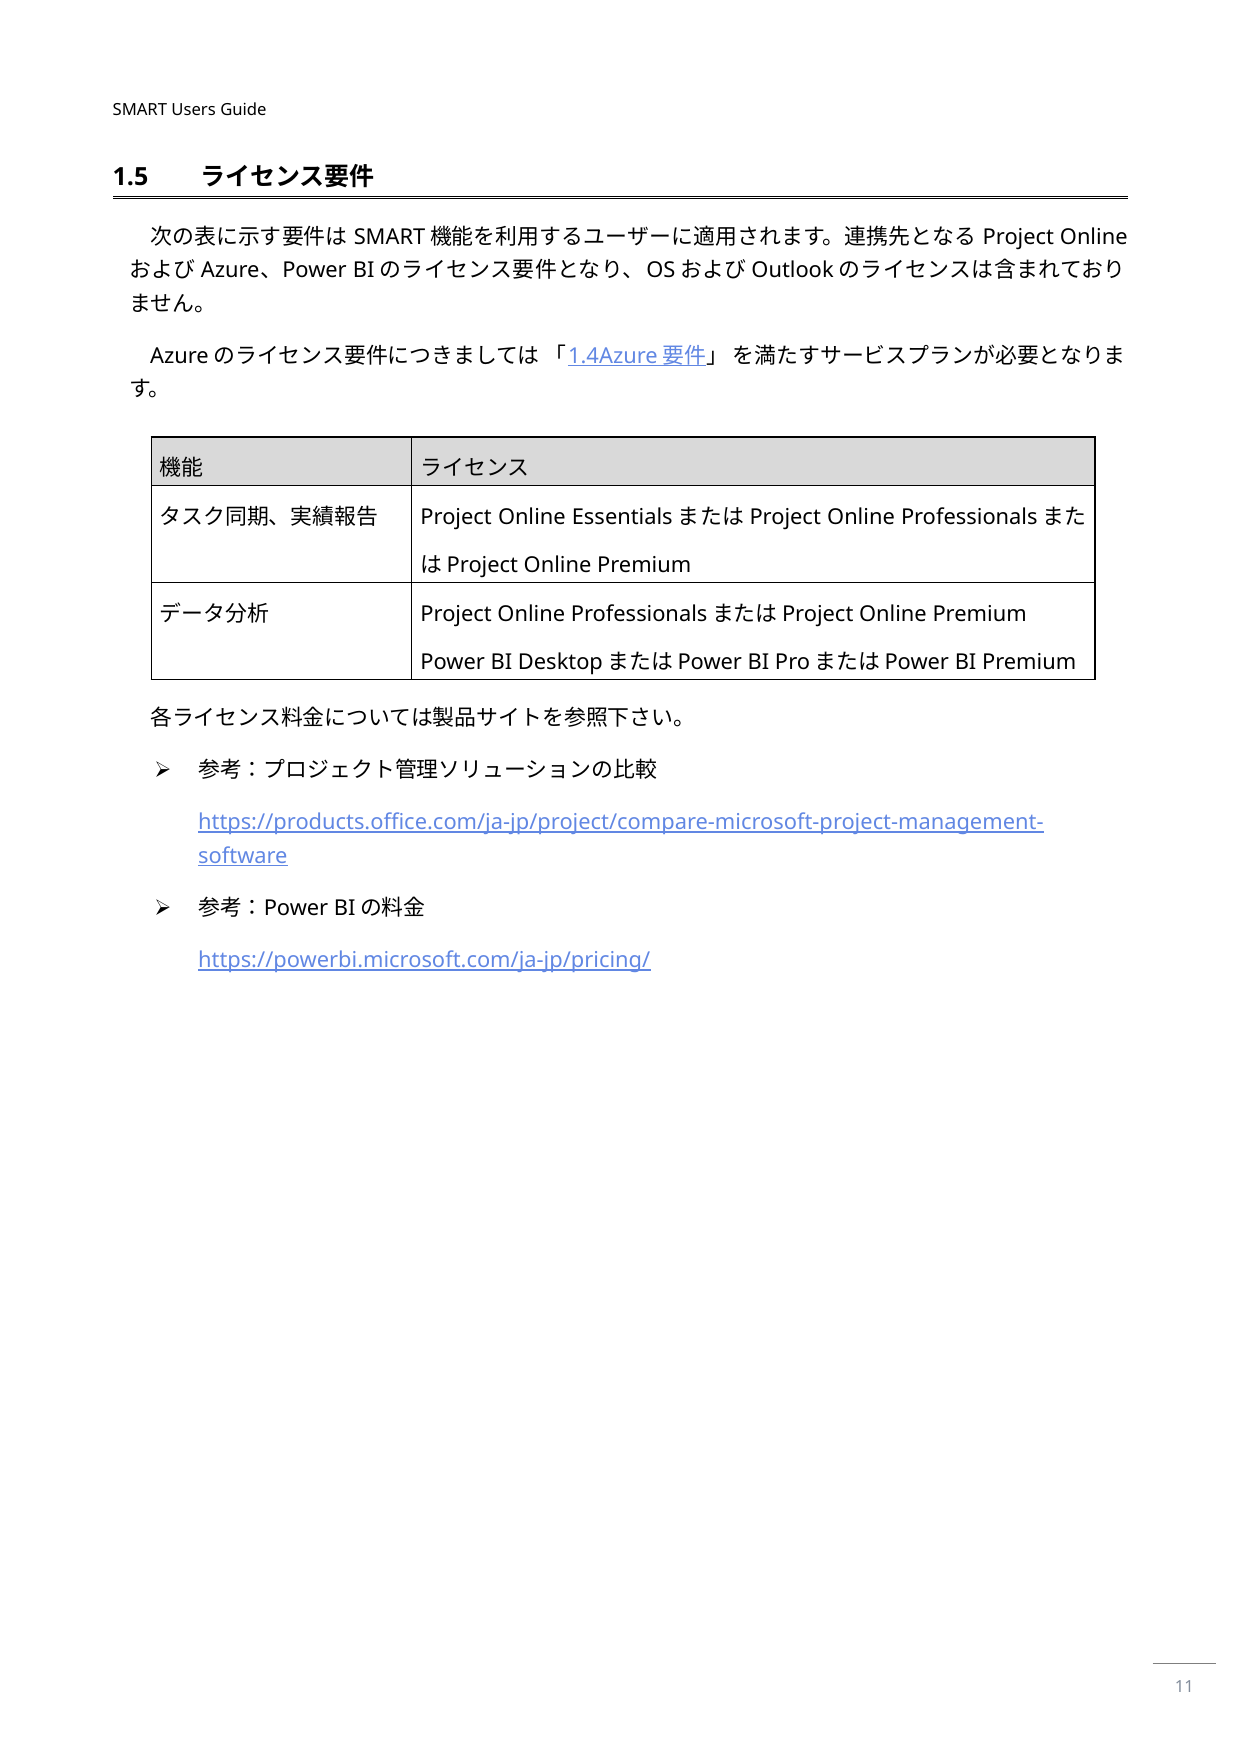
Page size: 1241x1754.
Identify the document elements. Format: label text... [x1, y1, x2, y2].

text 参考：プロジェクト管理ソリューションの比較 [154, 751, 1106, 784]
table_cell タスク同期、実績報告 [152, 486, 411, 582]
list https://powerbi.microsoft.com/ja-jp/pricing/ [198, 941, 1106, 974]
text 各ライセンス料金については製品サイトを参照下さい。 [129, 699, 1128, 732]
subtitle ライセンス要件 [112, 150, 1128, 199]
table_cell データ分析 [152, 583, 411, 679]
table_header ライセンス [412, 438, 1094, 485]
text 参考：Power BIの料金 [154, 888, 1106, 922]
table_cell Project Online EssentialsまたはProject Online ProfessionalsまたはProject Online Premium [412, 486, 1094, 582]
list https://products.office.com/ja-jp/project/compare-microsoft-project-management-software [198, 803, 1106, 870]
table_cell Project Online ProfessionalsまたはProject Online Premium Power BI DesktopまたはPower BI ProまたはPower BI Premium [412, 583, 1094, 679]
text 次の表に示す要件は SMART機能を利用するユーザーに適用されます。連携先となるProject OnlineおよびAzure、Power BIのライセンス要件となり、OSおよびOutlookのライセンスは含まれておりません。 [129, 218, 1128, 318]
text Azureのライセンス要件につきましては 「1.4Azure要件」 を満たすサービスプランが必要となります。 [129, 336, 1128, 403]
table_header 機能 [152, 438, 411, 485]
